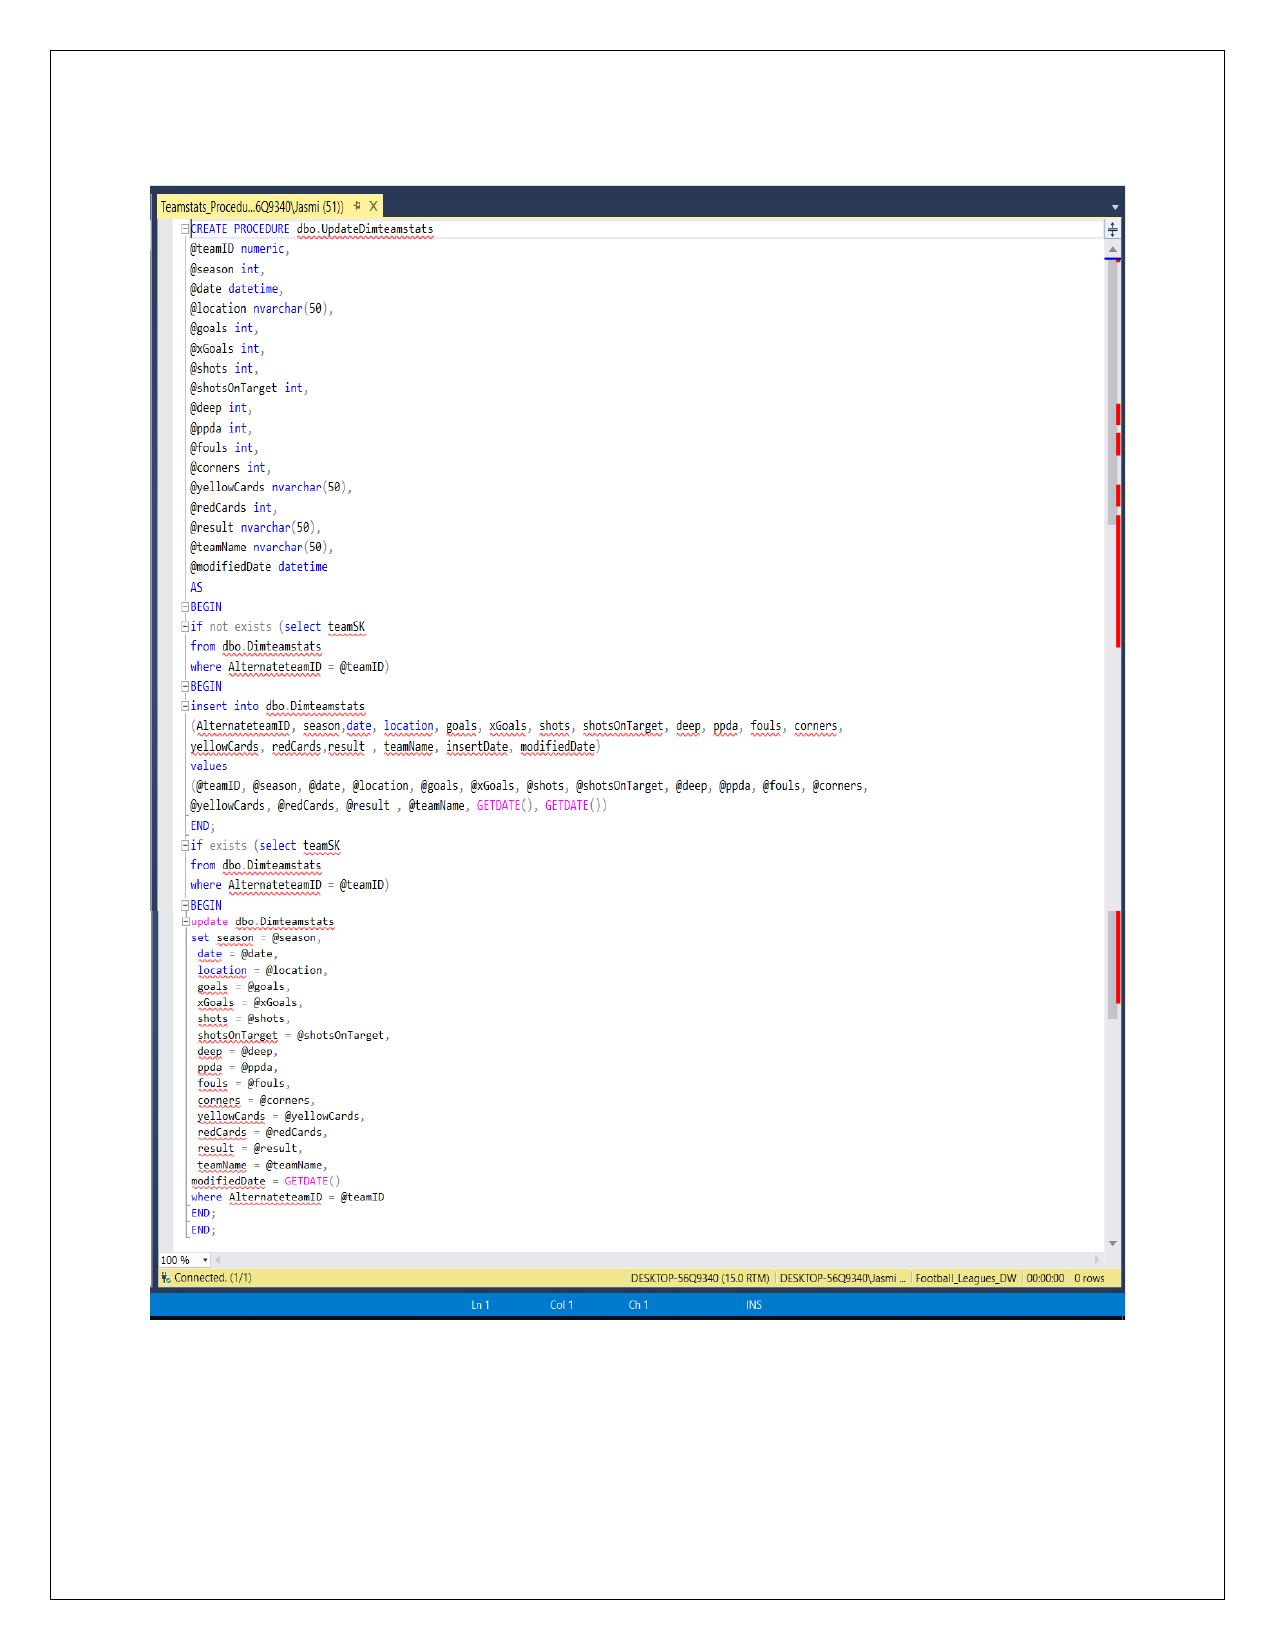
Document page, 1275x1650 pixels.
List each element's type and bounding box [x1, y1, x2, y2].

picture [150, 185, 1125, 1320]
